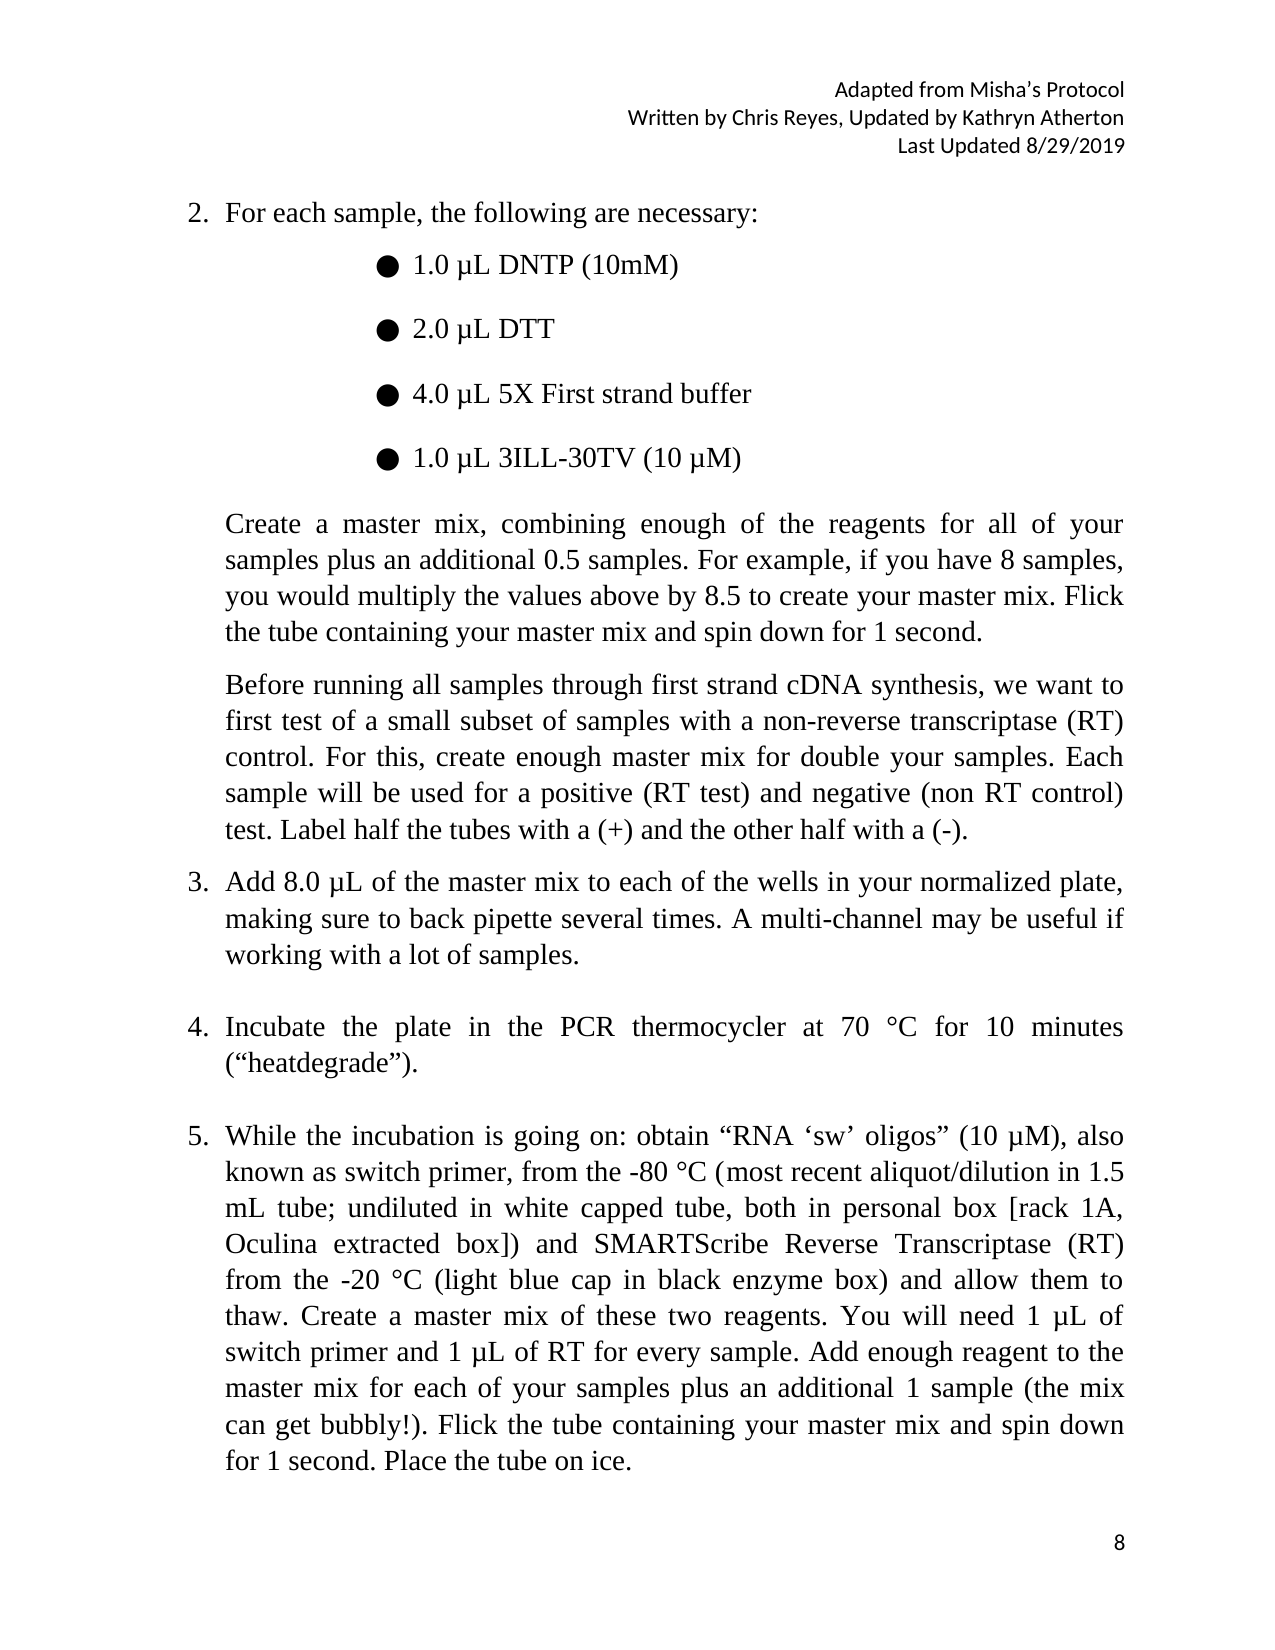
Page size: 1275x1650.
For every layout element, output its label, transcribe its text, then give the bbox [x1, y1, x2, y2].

list 4.0 µL 5X First strand buffer [375, 360, 1125, 420]
list 1.0 µL 3ILL-30TV (10 µM) [375, 425, 1125, 484]
list For each sample, the following are necessary: [187, 195, 1125, 229]
text Before running all samples through first strand cDNA synthesis, we want to first test of a small subset of samples with a non-reverse transcriptase (RT) control. For this, create enough master mix for double your samples. Each sample will be used for a positive (RT test) and negative (non RT control) test. Label half the tubes with a (+) and the other half with a (-). [225, 667, 1125, 845]
list While the incubation is going on: obtain “RNA ‘sw’ oligos” (10 µM), also known as switch primer, from the -80 °C (most recent aliquot/dilution in 1.5 mL tube; undiluted in white capped tube, both in personal box [rack 1A, Oculina extracted box]) and SMARTScribe Reverse Transcriptase (RT) from the -20 °C (light blue cap in black enzyme box) and allow them to thaw. Create a master mix of these two reagents. You will need 1 µL of switch primer and 1 µL of RT for every sample. Add enough reagent to the master mix for each of your samples plus an additional 1 sample (the mix can get bubbly!). Flick the tube containing your master mix and spin down for 1 second. Place the tube on ice. [187, 1118, 1125, 1476]
list 2.0 µL DTT [375, 296, 1125, 356]
text Create a master mix, combining enough of the reagents for all of your samples plus an additional 0.5 samples. For example, if you have 8 samples, you would multiply the values above by 8.5 to create your master mix. Flick the tube containing your master mix and spin down for 1 second. [225, 506, 1125, 648]
list Add 8.0 µL of the master mix to each of the wells in your normalized plate, making sure to back pipette several times. A multi-channel may be useful if working with a lot of samples. [187, 864, 1125, 970]
list 1.0 µL DNTP (10mM) [375, 231, 1125, 291]
list Incubate the plate in the PCR thermocycler at 70 °C for 10 minutes (“heatdegrade”). [187, 1009, 1125, 1079]
